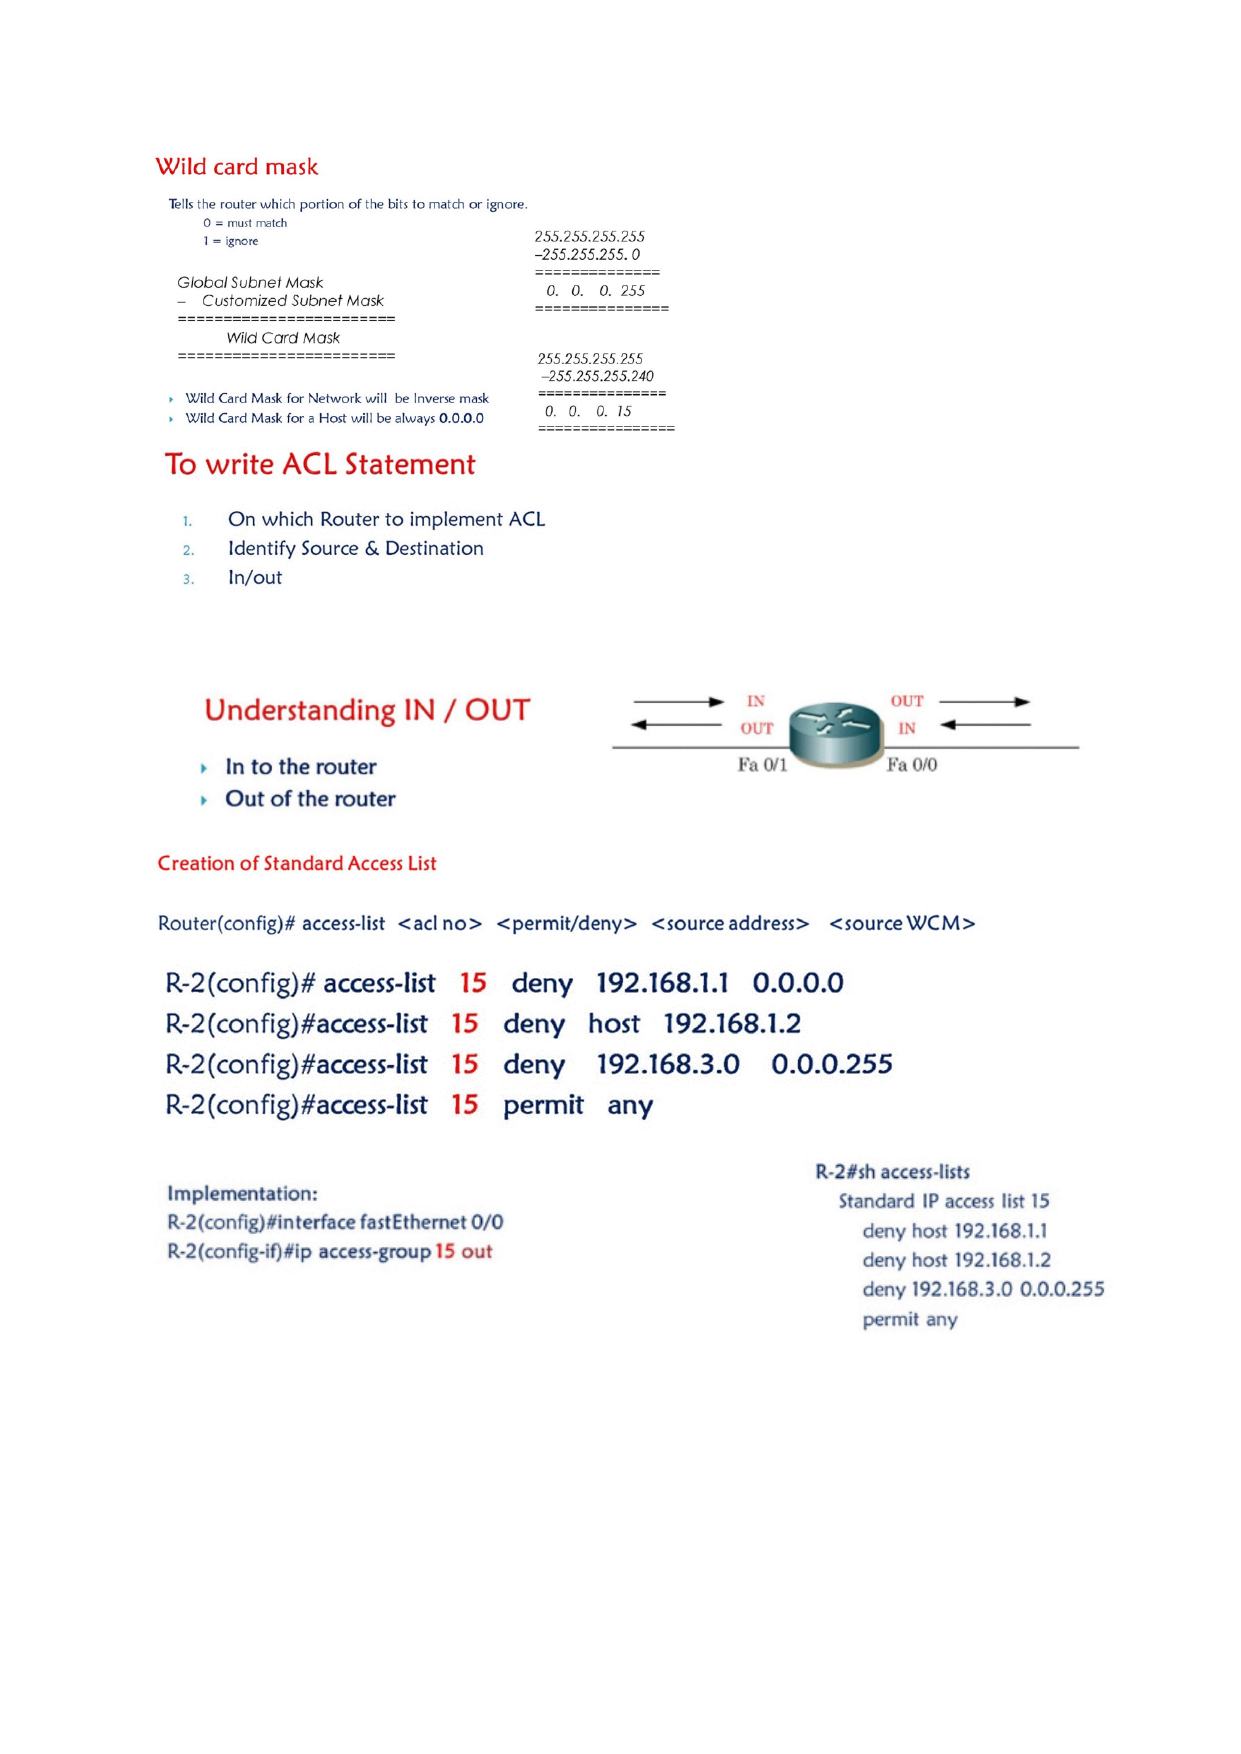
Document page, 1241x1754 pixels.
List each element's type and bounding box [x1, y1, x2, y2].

picture [150, 675, 1097, 824]
picture [150, 150, 690, 441]
picture [150, 1153, 1125, 1342]
